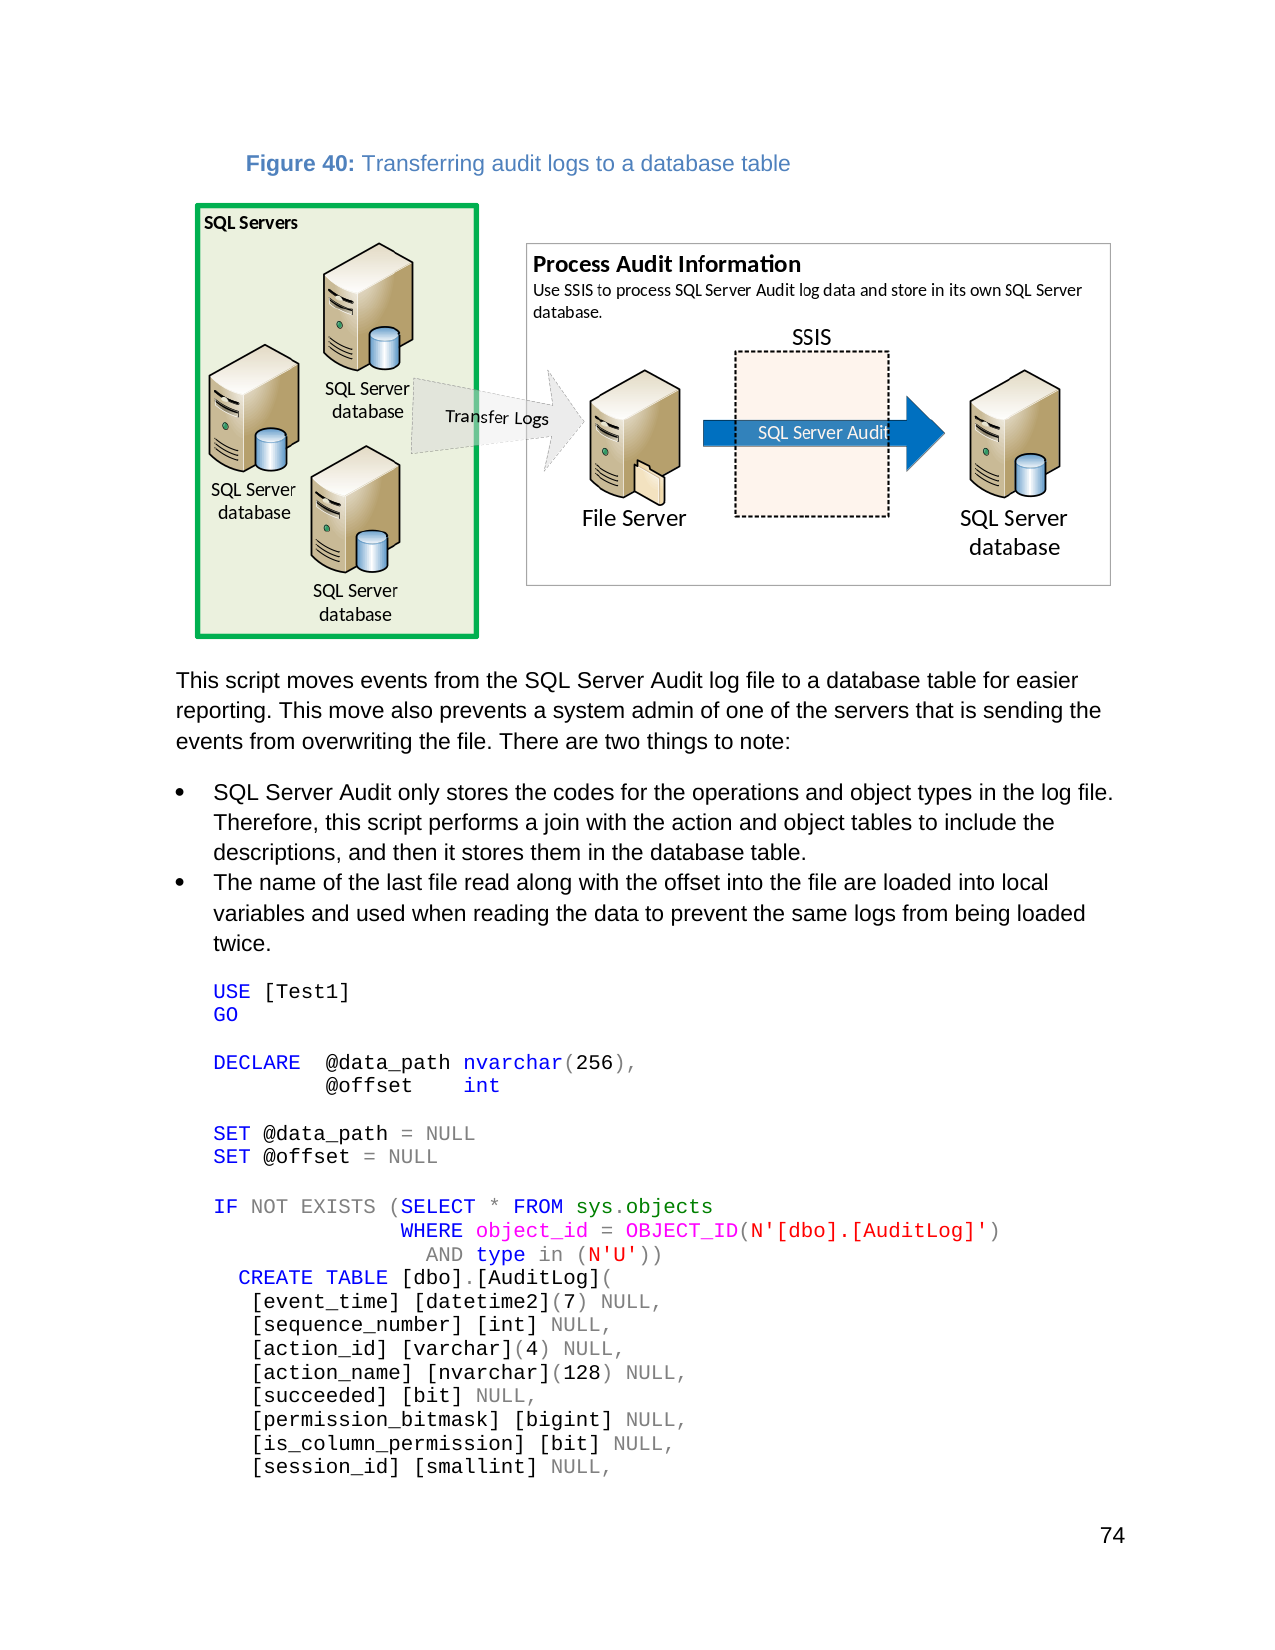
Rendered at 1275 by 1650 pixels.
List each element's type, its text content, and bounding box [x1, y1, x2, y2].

text SET @data_path = NULL [213, 1123, 1125, 1146]
text [succeeded] [bit] NULL, [213, 1385, 1125, 1409]
text CREATE TABLE [dbo].[AuditLog]( [213, 1267, 1125, 1291]
text This script moves events from the SQL Server Audit log file to a database table for easier reporting. This move also prevents a system admin of one of the servers that is sending the events from overwriting the file. There are two things to note: [176, 667, 1125, 754]
text @offset int [213, 1075, 1125, 1099]
list SQL Server Audit only stores the codes for the operations and object types in the log file. Therefore, this script performs a join with the action and object tables to include the descriptions, and then it stores them in the database table. [176, 779, 1125, 865]
text [sequence_number] [int] NULL, [213, 1314, 1125, 1338]
text [event_time] [datetime2](7) NULL, [213, 1291, 1125, 1314]
text SET @offset = NULL [213, 1146, 1125, 1170]
text [is_column_permission] [bit] NULL, [213, 1433, 1125, 1456]
text [session_id] [smallint] NULL, [213, 1456, 1125, 1480]
text AND type in (N'U')) [213, 1243, 1125, 1267]
text [action_id] [varchar](4) NULL, [213, 1338, 1125, 1362]
text [permission_bitmask] [bigint] NULL, [213, 1409, 1125, 1433]
text GO [213, 1004, 1125, 1028]
text WHERE object_id = OBJECT_ID(N'[dbo].[AuditLog]') [213, 1220, 1125, 1243]
text Figure 40: Transferring audit logs to a database table [176, 150, 1125, 176]
text [action_name] [nvarchar](128) NULL, [213, 1362, 1125, 1385]
text DECLARE @data_path nvarchar(256), [213, 1052, 1125, 1075]
text USE [Test1] [213, 981, 1125, 1004]
list The name of the last file read along with the offset into the file are loaded into local variables and used when reading the data to prevent the same logs from being loaded twice. [176, 869, 1125, 956]
text IF NOT EXISTS (SELECT * FROM sys.objects [213, 1196, 1125, 1220]
